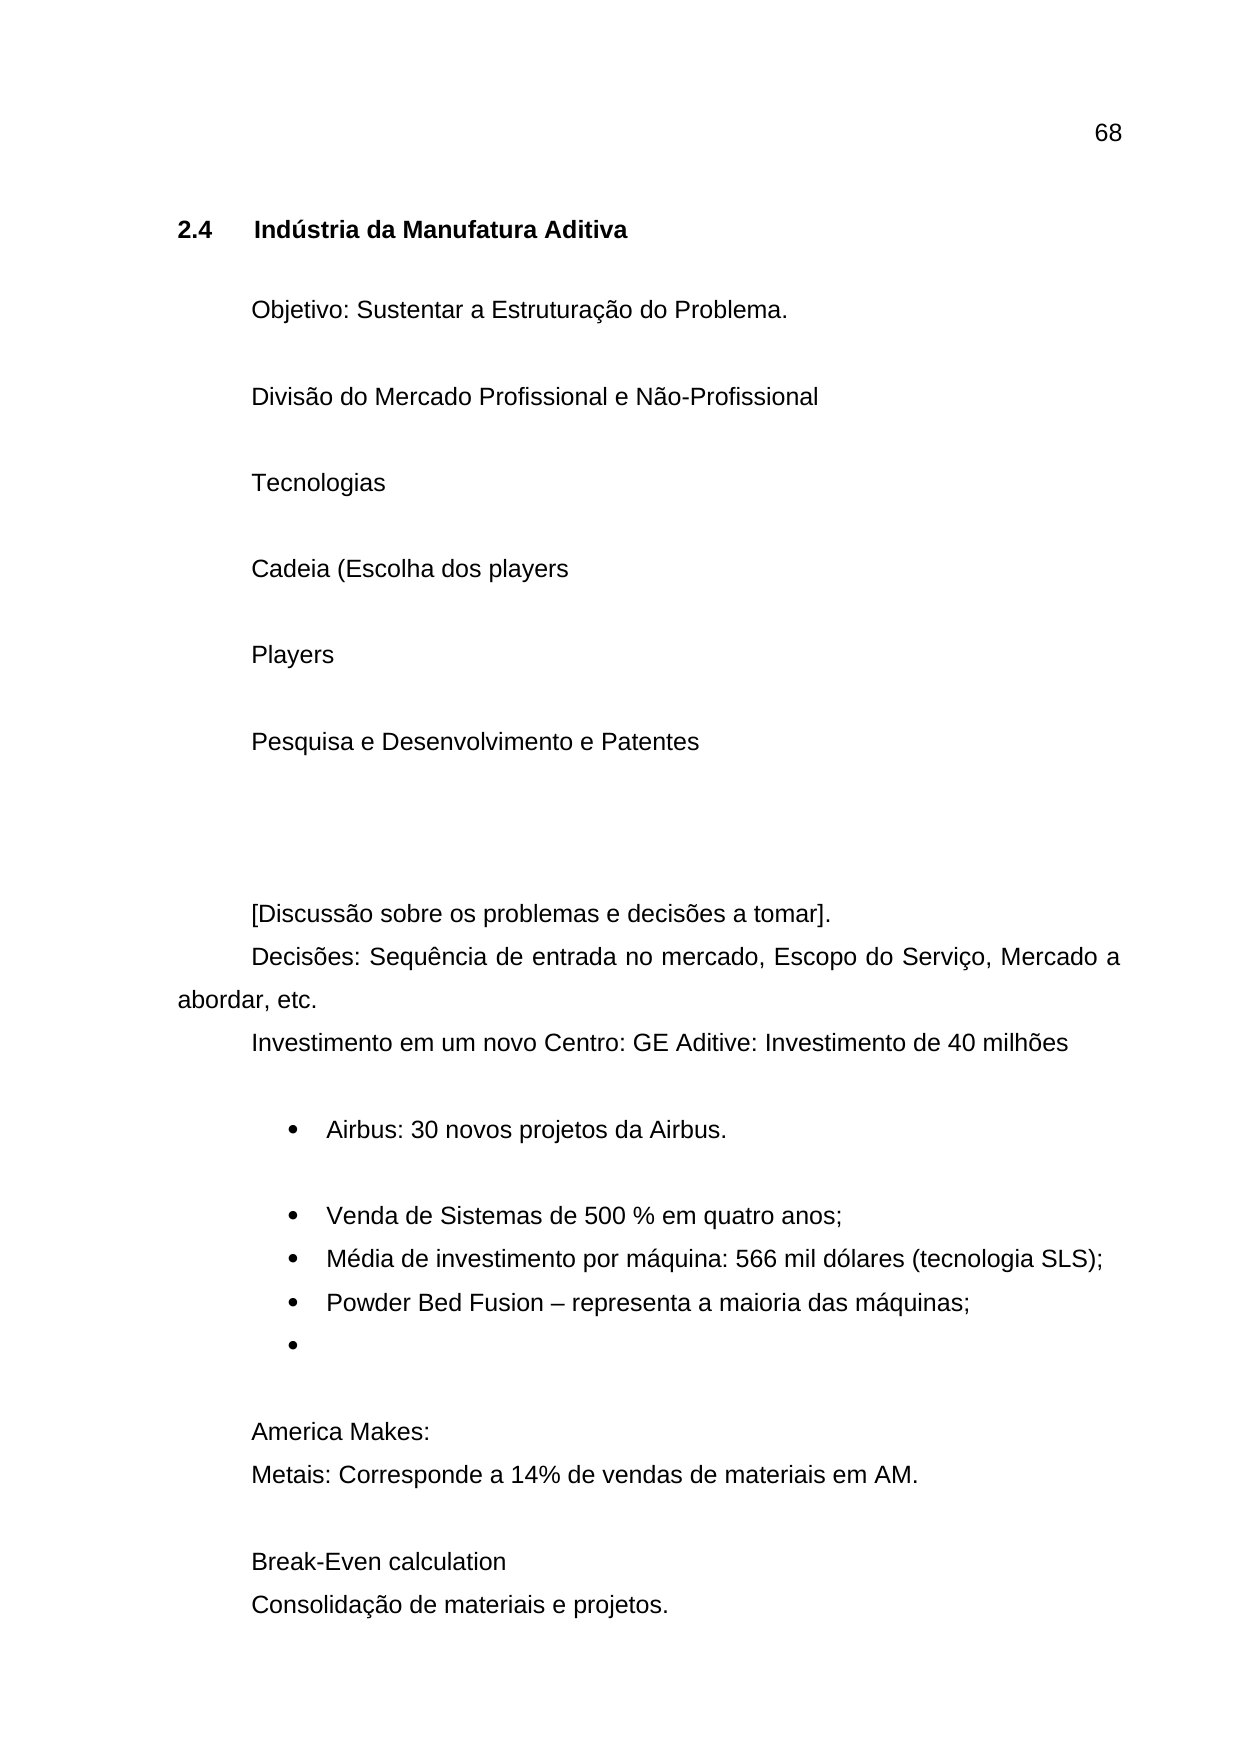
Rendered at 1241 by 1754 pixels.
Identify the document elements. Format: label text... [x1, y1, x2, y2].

text Divisão do Mercado Profissional e Não-Profissional [177, 382, 1122, 410]
text Objetivo: Sustentar a Estruturação do Problema. [177, 295, 1122, 324]
text Break-Even calculation [177, 1546, 1122, 1575]
list Média de investimento por máquina: 566 mil dólares (tecnologia SLS); [288, 1244, 1122, 1273]
text Consolidação de materiais e projetos. [177, 1589, 1122, 1618]
text [Discussão sobre os problemas e decisões a tomar]. [177, 899, 1122, 928]
text America Makes: [177, 1417, 1122, 1446]
list Airbus: 30 novos projetos da Airbus. [288, 1115, 1122, 1143]
list Venda de Sistemas de 500 % em quatro anos; [288, 1201, 1122, 1230]
list Powder Bed Fusion – representa a maioria das máquinas; [288, 1287, 1122, 1316]
text Decisões: Sequência de entrada no mercado, Escopo do Serviço, Mercado a abordar, etc. [177, 942, 1122, 1014]
text Tecnologias [177, 468, 1122, 497]
subtitle Indústria da Manufatura Aditiva [177, 215, 1122, 243]
text Players [177, 640, 1122, 669]
text Pesquisa e Desenvolvimento e Patentes [177, 727, 1122, 755]
text Cadeia (Escolha dos players [177, 554, 1122, 583]
text Metais: Corresponde a 14% de vendas de materiais em AM. [177, 1460, 1122, 1489]
text Investimento em um novo Centro: GE Aditive: Investimento de 40 milhões [177, 1028, 1122, 1057]
